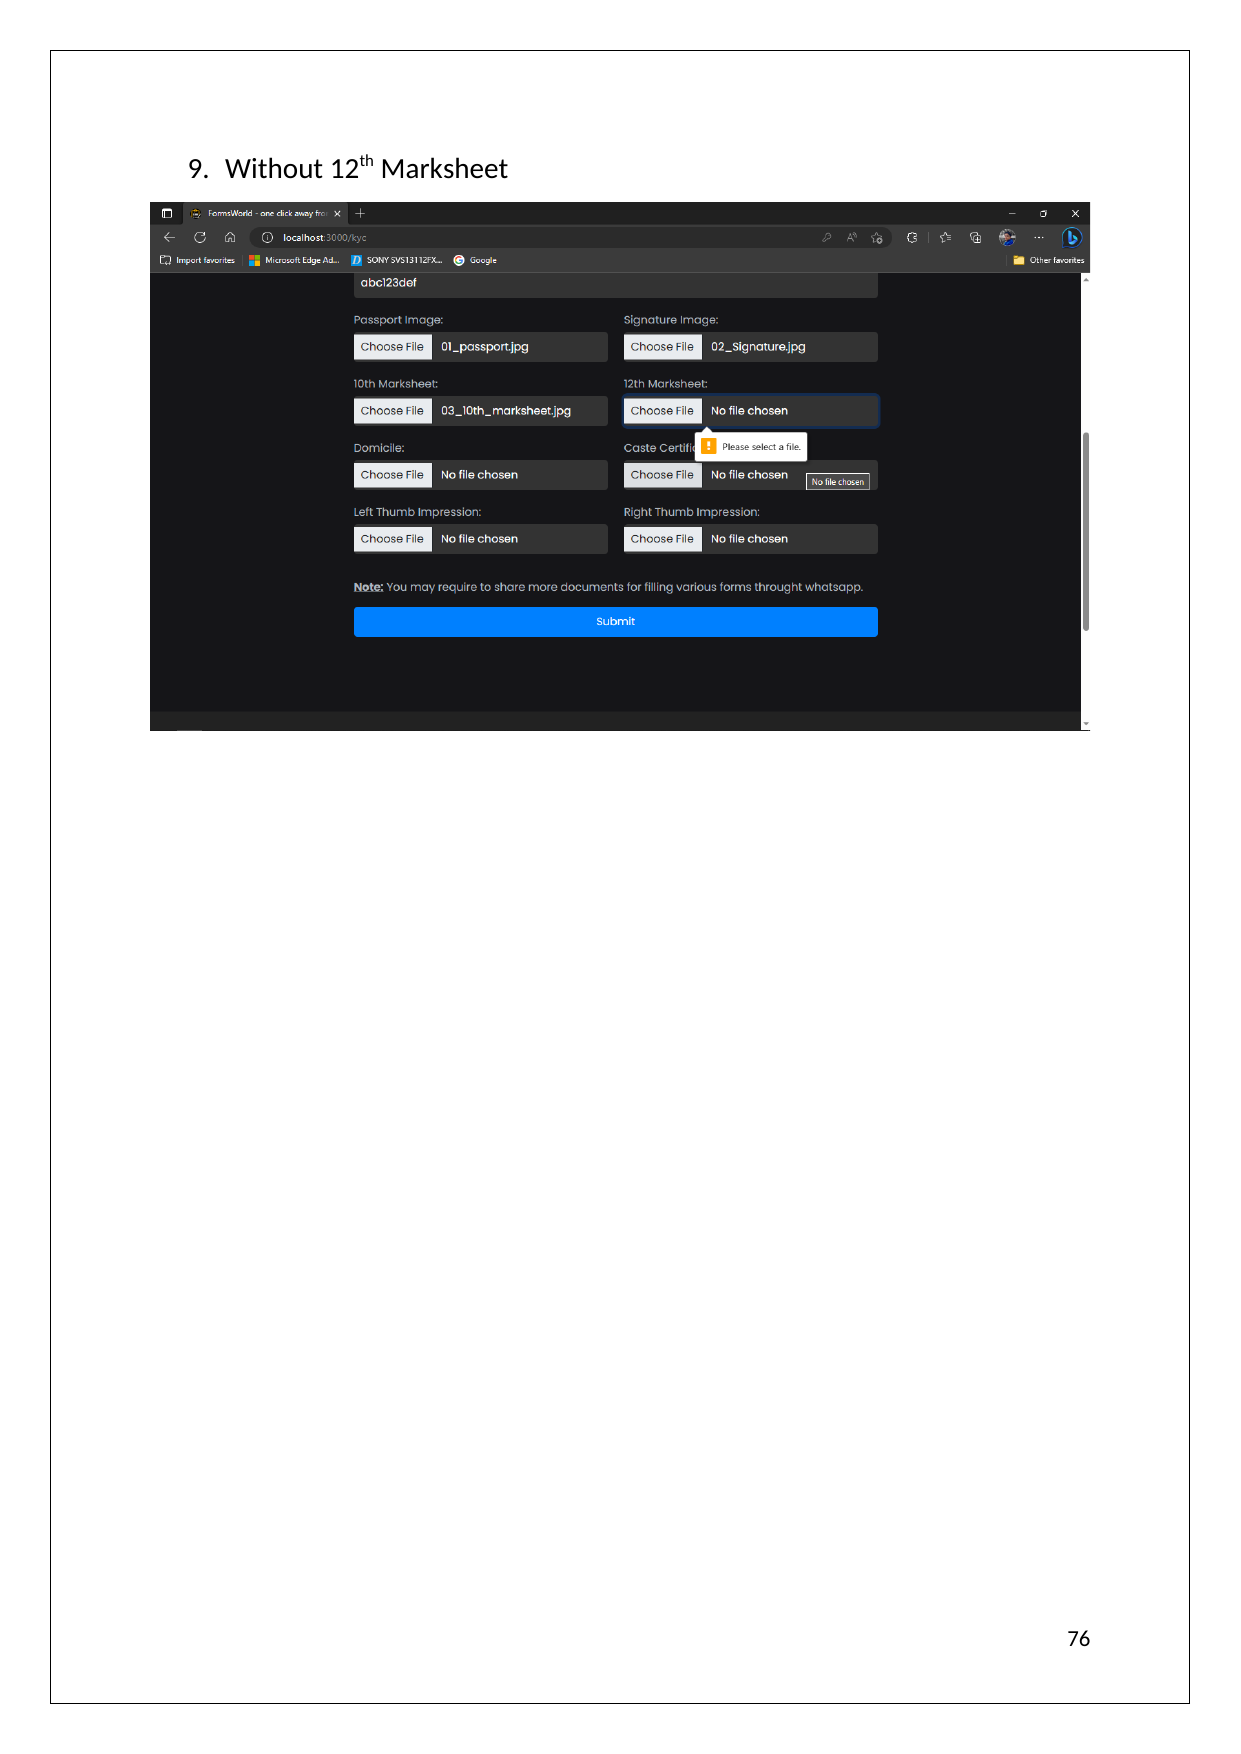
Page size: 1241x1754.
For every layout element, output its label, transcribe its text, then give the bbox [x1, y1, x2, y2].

picture [150, 202, 1091, 731]
list Without 12th Marksheet [187, 150, 1090, 186]
